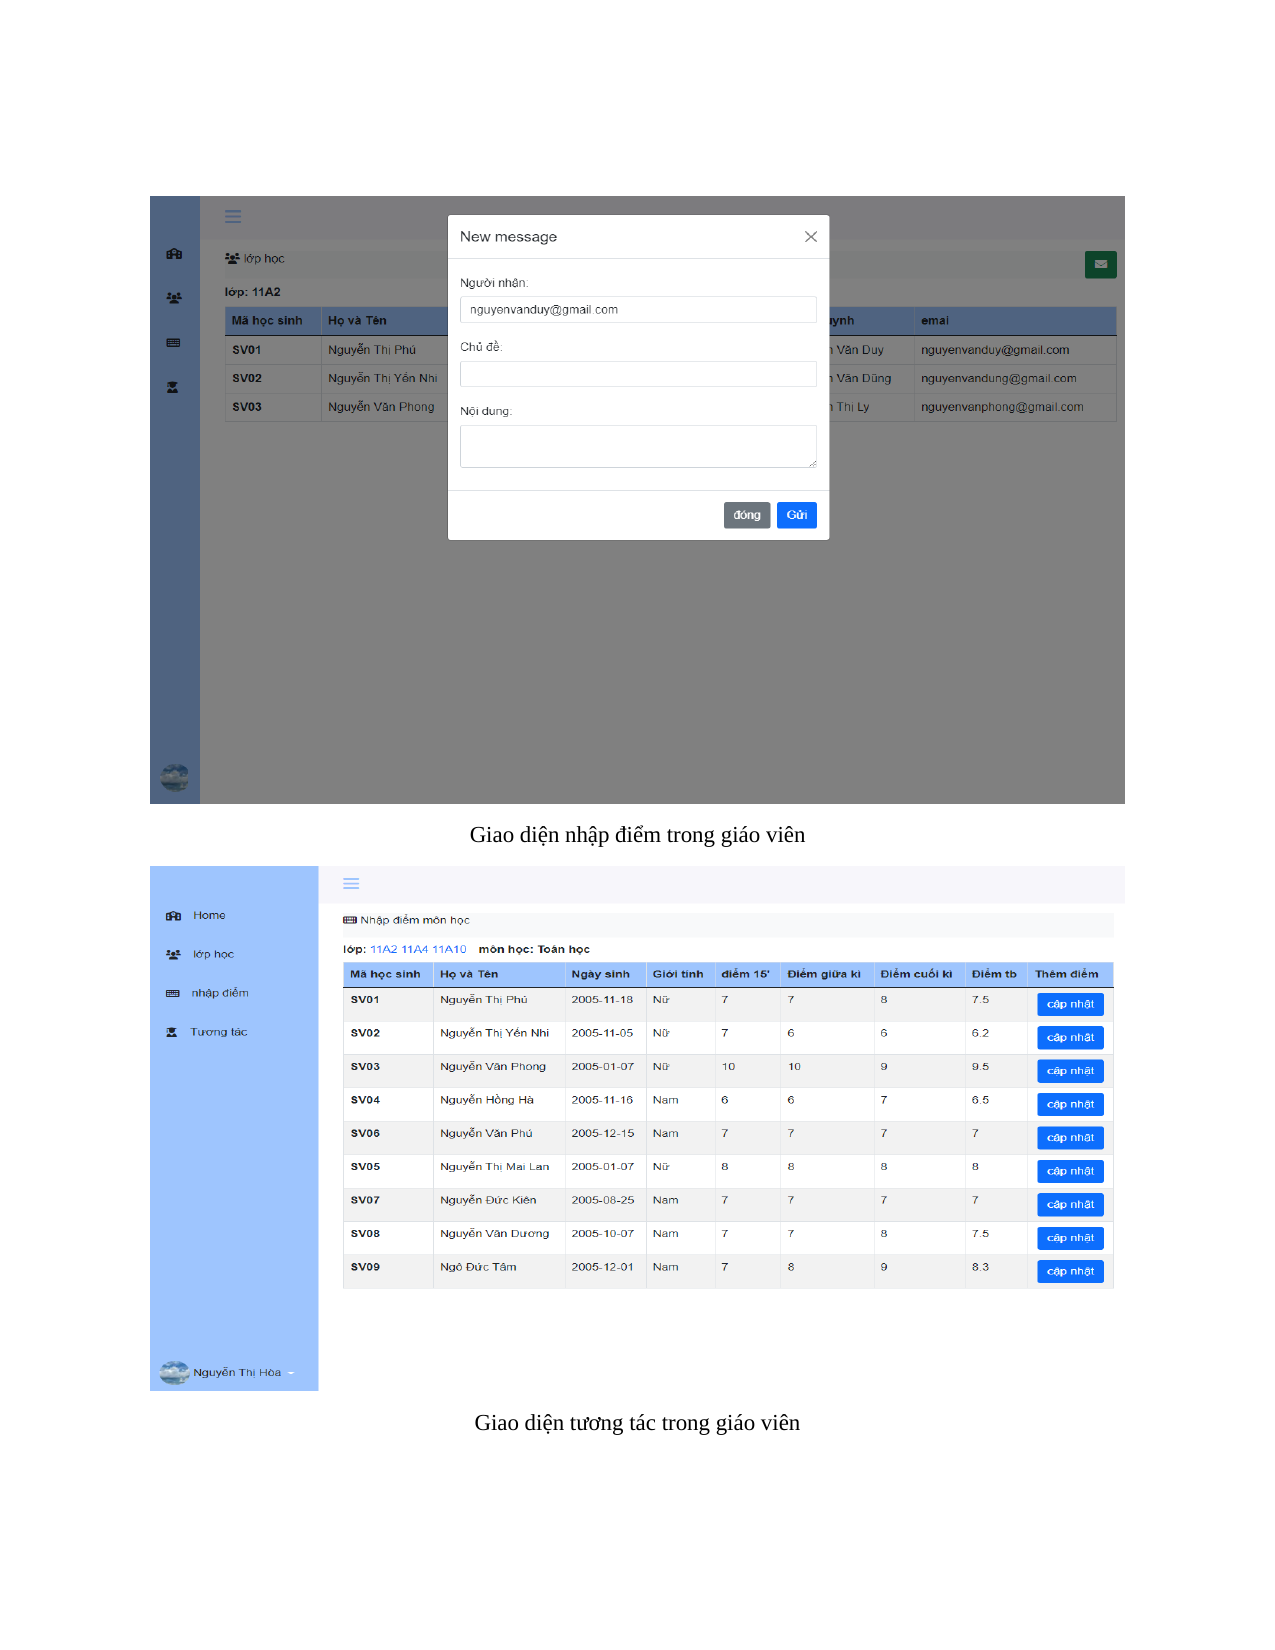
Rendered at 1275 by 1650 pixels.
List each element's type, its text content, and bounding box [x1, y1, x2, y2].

picture [150, 866, 1125, 1391]
text Giao diện tương tác trong giáo viên [150, 1409, 1125, 1436]
text Giao diện nhập điểm trong giáo viên [150, 821, 1125, 848]
picture [150, 196, 1125, 804]
